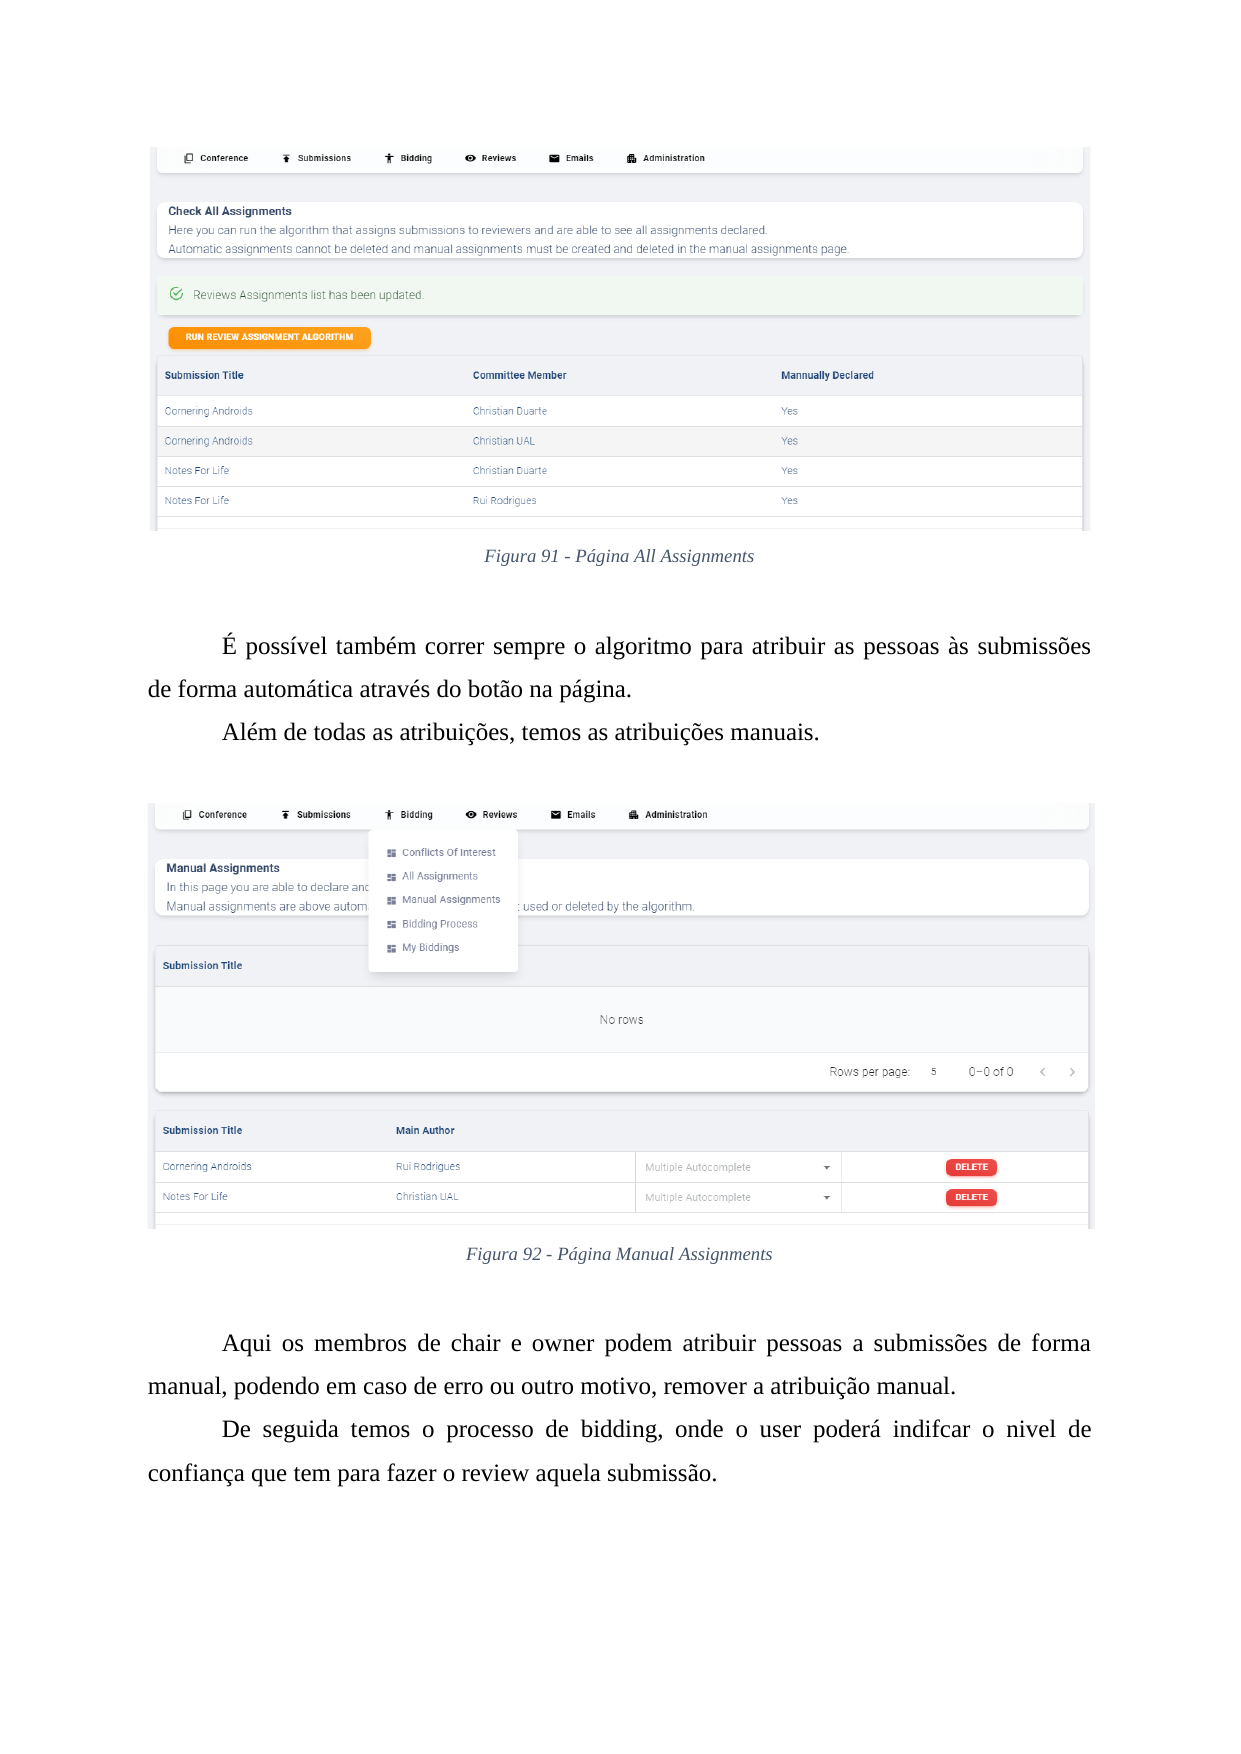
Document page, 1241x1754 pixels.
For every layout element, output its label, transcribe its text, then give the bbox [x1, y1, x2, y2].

text Figura 92 - Página Manual Assignments [148, 1243, 1092, 1264]
text Aqui os membros de chair e owner podem atribuir pessoas a submissões de forma manual, podendo em caso de erro ou outro motivo, remover a atribuição manual. [148, 1328, 1092, 1400]
text Além de todas as atribuições, temos as atribuições manuais. [148, 717, 1092, 746]
text Figura 91 - Página All Assignments [148, 545, 1092, 567]
text É possível também correr sempre o algoritmo para atribuir as pessoas às submissões de forma automática através do botão na página. [148, 631, 1092, 703]
text De seguida temos o processo de bidding, onde o user poderá indifcar o nivel de confiança que tem para fazer o review aquela submissão. [148, 1414, 1092, 1486]
picture [149, 147, 1091, 531]
picture [147, 803, 1095, 1229]
